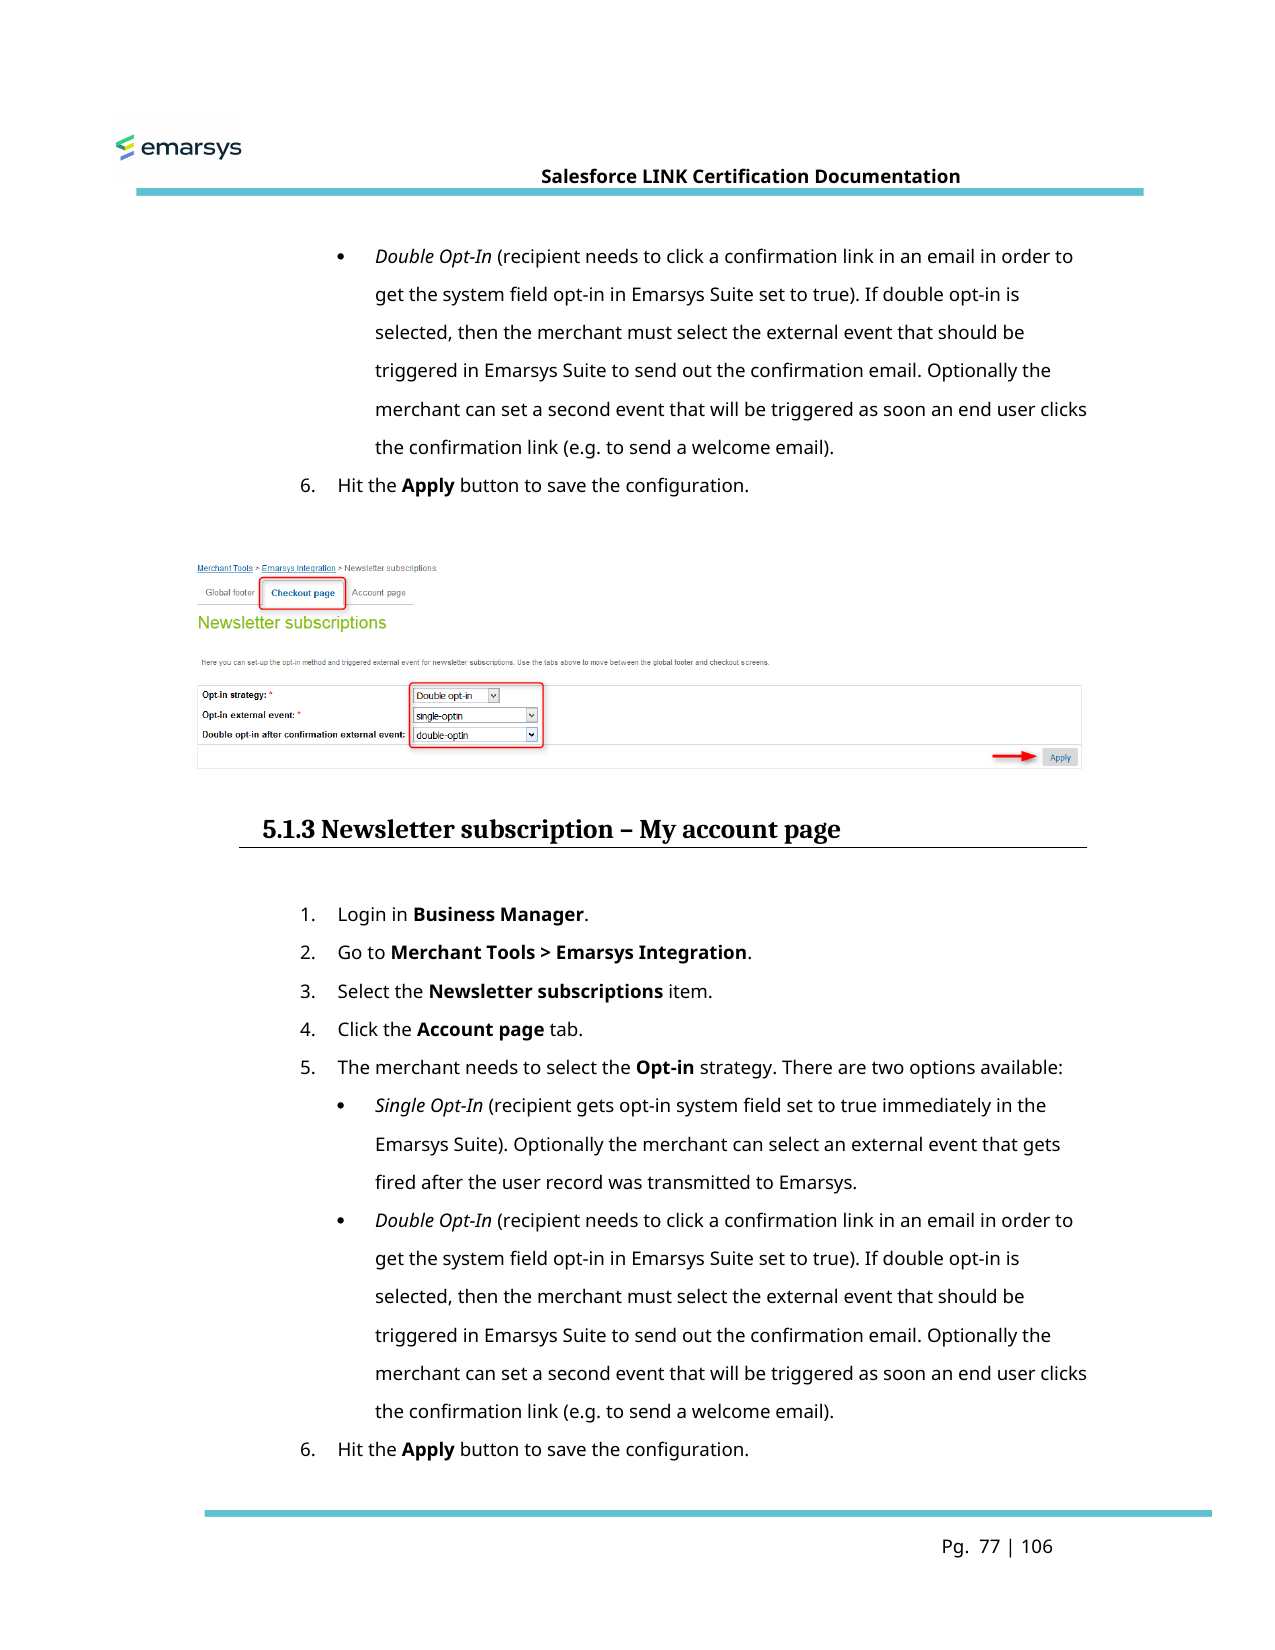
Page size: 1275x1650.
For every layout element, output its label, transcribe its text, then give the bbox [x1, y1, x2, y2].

picture [136, 188, 1144, 196]
list Go to Merchant Tools > Emarsys Integration. [300, 940, 1087, 965]
picture [113, 111, 244, 184]
subtitle 5.1.3 Newsletter subscription – My account page [239, 814, 1087, 847]
list Single Opt-In (recipient gets opt-in system field set to true immediately in the Emarsys Suite). Optionally the merchant can select an external event that gets fired after the user record was transmitted to Emarsys. [337, 1093, 1087, 1194]
list Click the Account page tab. [300, 1016, 1087, 1042]
picture [187, 548, 1088, 777]
picture [204, 1510, 1212, 1517]
list Hit the Apply button to save the configuration. [300, 1437, 1087, 1462]
list Hit the Apply button to save the configuration. [300, 472, 1087, 498]
list Double Opt-In (recipient needs to click a confirmation link in an email in order to get the system field opt-in in Emarsys Suite set to true). If double opt-in is selected, then the merchant must select the external event that should be triggered in Emarsys Suite to send out the confirmation email. Optionally the merchant can set a second event that will be triggered as soon an end user clicks the confirmation link (e.g. to send a welcome email). [337, 243, 1087, 460]
list Double Opt-In (recipient needs to click a confirmation link in an email in order to get the system field opt-in in Emarsys Suite set to true). If double opt-in is selected, then the merchant must select the external event that should be triggered in Emarsys Suite to send out the confirmation email. Optionally the merchant can set a second event that will be triggered as soon an end user clicks the confirmation link (e.g. to send a welcome email). [337, 1207, 1087, 1424]
list The merchant needs to select the Opt-in strategy. There are two options available: [300, 1054, 1087, 1080]
list Login in Business Manager. [300, 901, 1087, 927]
list Select the Newsletter subscriptions item. [300, 978, 1087, 1003]
